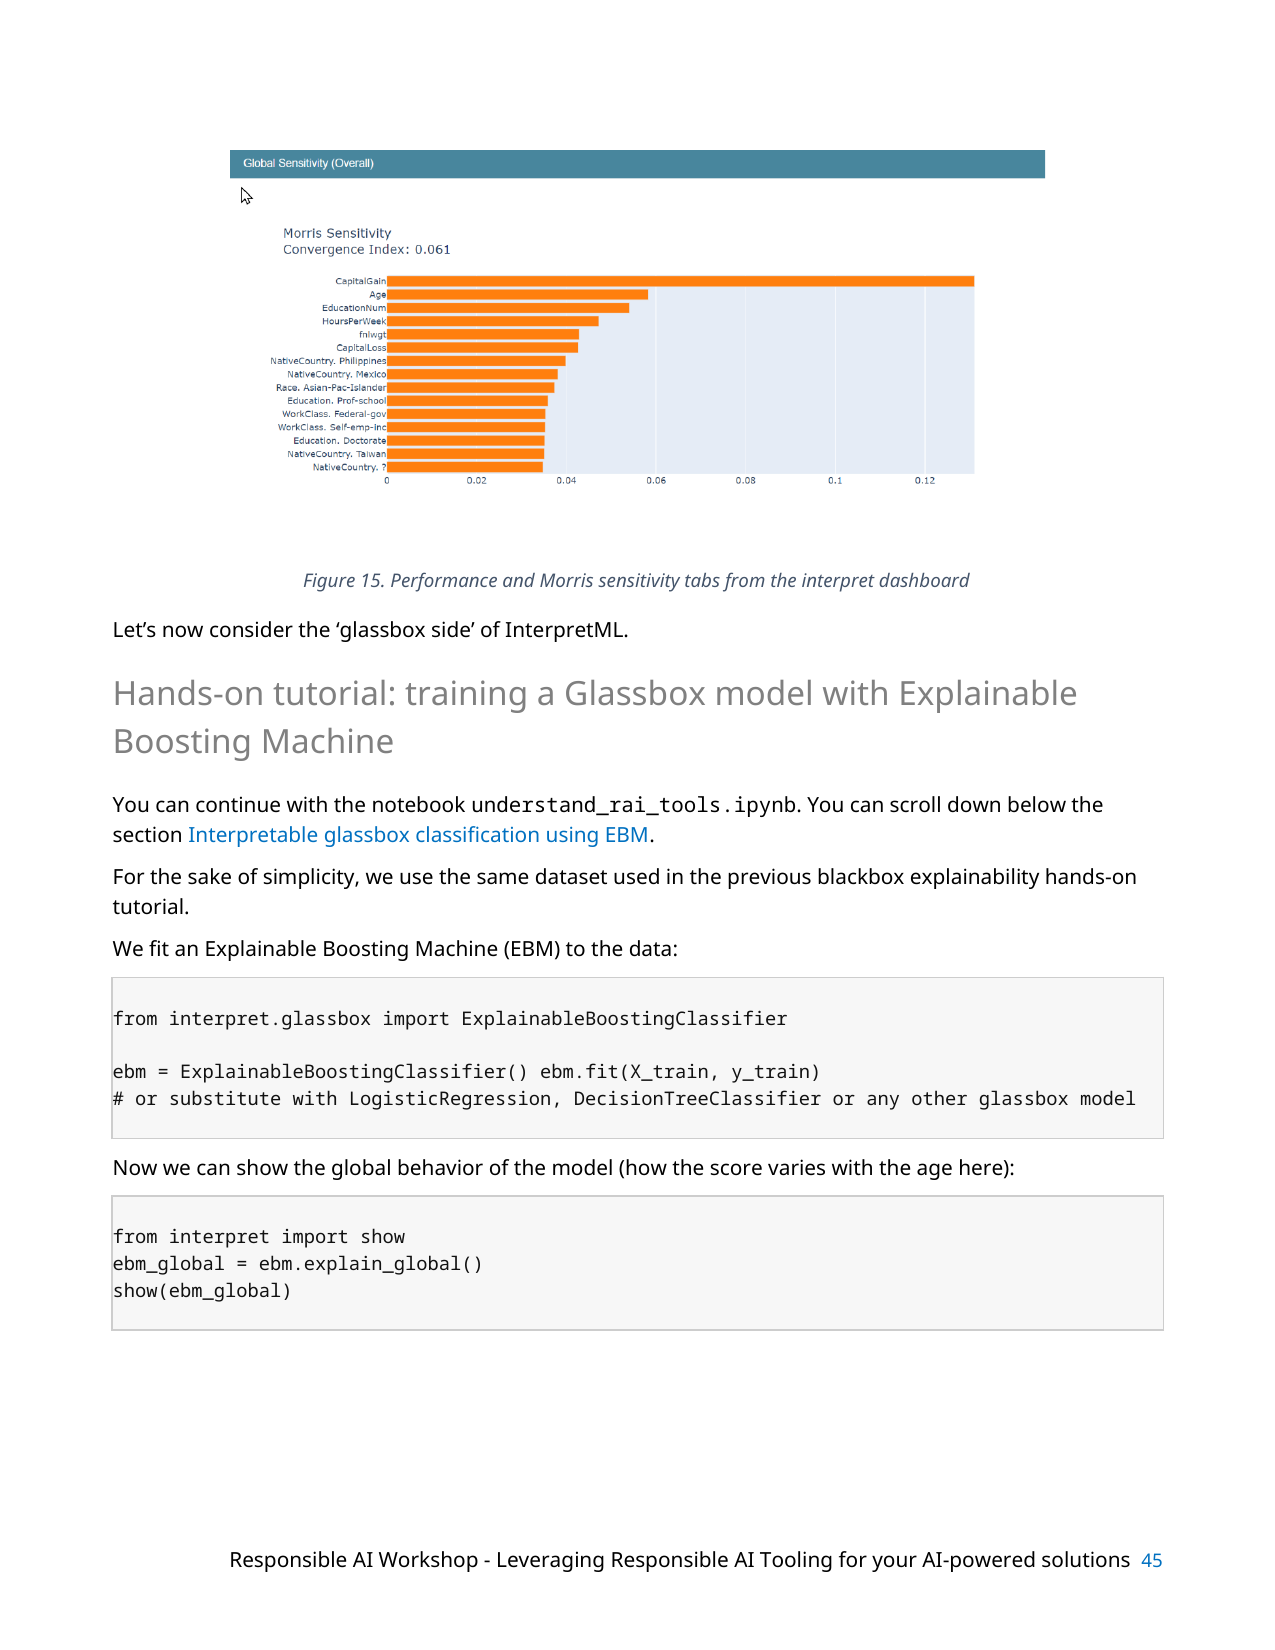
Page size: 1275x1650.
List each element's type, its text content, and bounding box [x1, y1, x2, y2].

text For the sake of simplicity, we use the same dataset used in the previous blackbox explainability hands-on tutorial. [112, 862, 1162, 921]
text Let’s now consider the ‘glassbox side’ of InterpretML. [112, 615, 1162, 644]
text You can continue with the notebook understand_rai_tools.ipynb. You can scroll down below the section Interpretable glassbox classification using EBM. [112, 790, 1162, 848]
subtitle Hands-on tutorial: training a Glassbox model with Explainable Boosting Machine [112, 670, 1162, 763]
text from interpret import show [113, 1222, 1163, 1249]
text ebm_global = ebm.explain_global() [113, 1249, 1163, 1276]
text show(ebm_global) [113, 1276, 1163, 1302]
text # or substitute with LogisticRegression, DecisionTreeClassifier or any other glassbox model [113, 1084, 1163, 1111]
text Now we can show the global behavior of the model (how the score varies with the age here): [112, 1153, 1162, 1181]
picture [230, 150, 1046, 554]
text ebm = ExplainableBoostingClassifier() ebm.fit(X_train, y_train) [113, 1057, 1163, 1084]
text We fit an Explainable Boosting Machine (EBM) to the data: [112, 934, 1162, 963]
text from interpret.glassbox import ExplainableBoostingClassifier [113, 1003, 1163, 1030]
